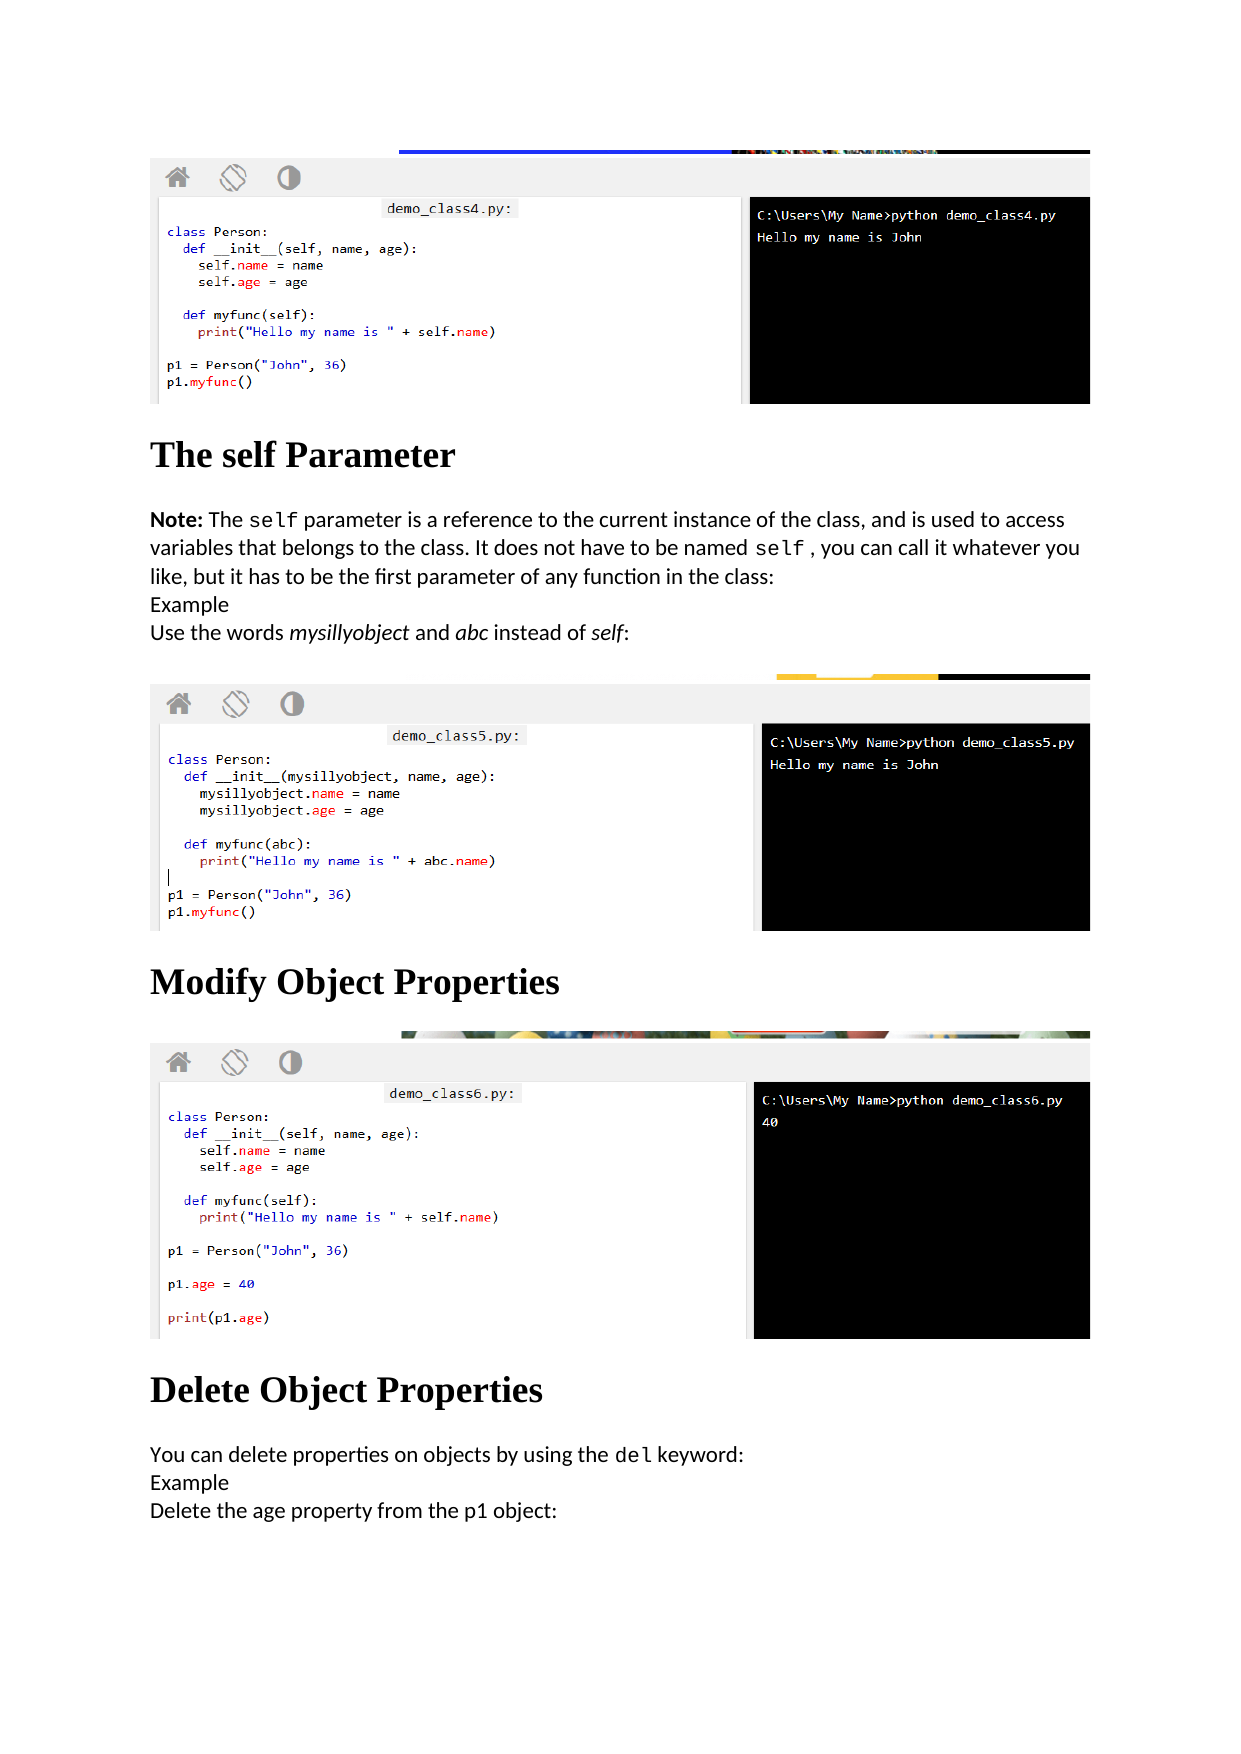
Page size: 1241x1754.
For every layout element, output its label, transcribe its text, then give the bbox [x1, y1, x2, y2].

subtitle The self Parameter [150, 433, 1090, 476]
text Example [150, 1468, 1090, 1497]
text Delete the age property from the p1 object: [150, 1497, 1090, 1524]
subtitle Modify Object Properties [150, 959, 1090, 1002]
text Note: The self parameter is a reference to the current instance of the class, and is used to access variables that belongs to the class. It does not have to be named self , you can call it whatever you like, but it has to be the first parameter of any function in the class: [150, 505, 1090, 590]
picture [150, 674, 1091, 931]
text You can delete properties on objects by using the del keyword: [150, 1440, 1090, 1468]
text Use the words mysillyobject and abc instead of self: [150, 618, 1090, 646]
picture [150, 1031, 1091, 1339]
text Example [150, 590, 1090, 618]
picture [150, 150, 1091, 404]
subtitle Delete Object Properties [150, 1368, 1090, 1411]
